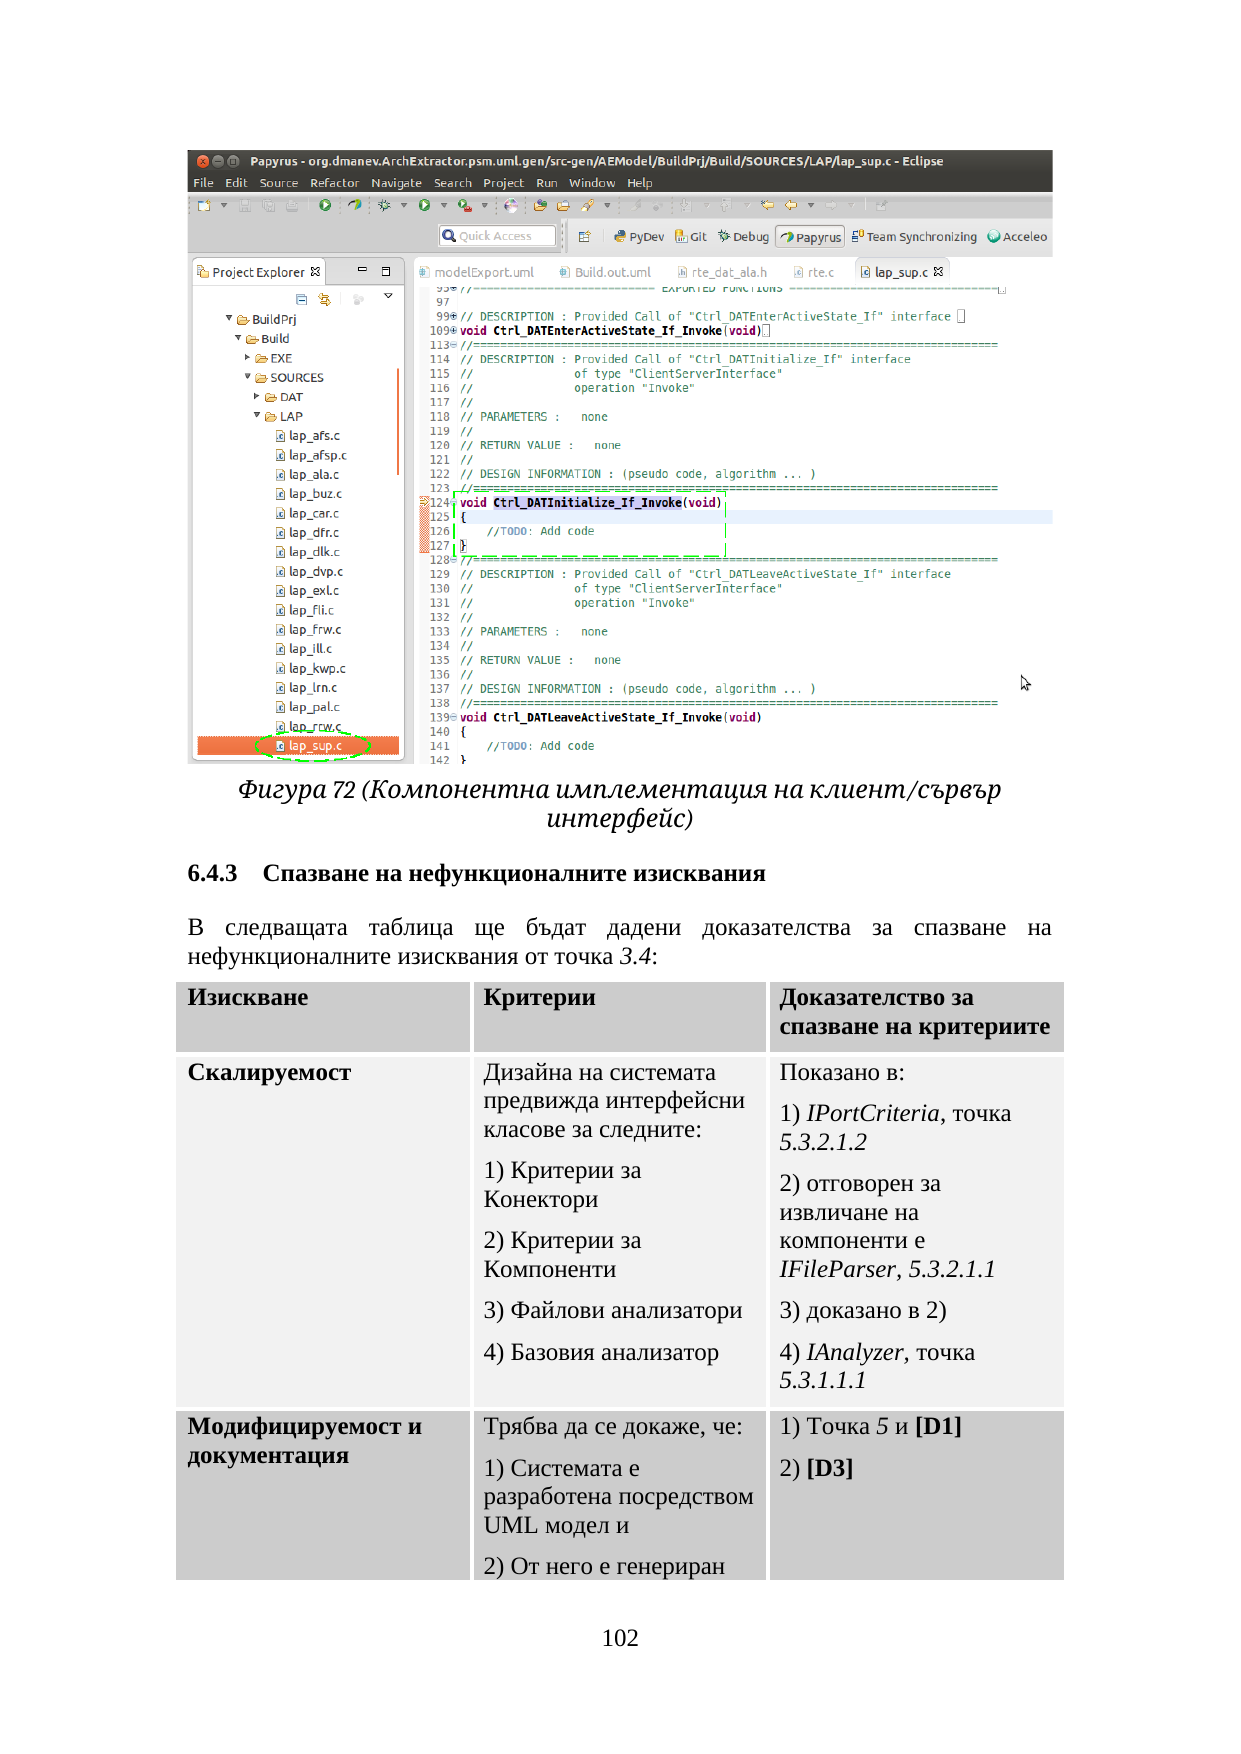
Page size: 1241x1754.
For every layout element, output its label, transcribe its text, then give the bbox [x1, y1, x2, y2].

table_header Критерии [474, 982, 766, 1052]
table_cell Дизайна на системата предвижда интерфейсни класове за следните: 1) Критерии за Конектори 2) Критерии за Компоненти 3) Файлови анализатори 4) Базовия анализатор [474, 1057, 766, 1407]
subtitle Спазване на нефункционалните изисквания [187, 858, 1053, 887]
text Фигура 72 (Компонентна имплементация на клиент/сървър интерфейс) [187, 776, 1053, 833]
table_header Изискване [176, 982, 470, 1052]
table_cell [770, 1411, 1064, 1580]
table_cell Скалируемост [176, 1057, 470, 1407]
table_cell Показано в: 1) IPortCriteria, точка 5.3.2.1.2 2) отговорен за извличане на компоненти е IFileParser, 5.3.2.1.1 3) доказано в 2) 4) IAnalyzer, точка 5.3.1.1.1 [770, 1057, 1064, 1407]
text В следващата таблица ще бъдат дадени доказателства за спазване на нефункционалните изисквания от точка 3.4: [187, 912, 1053, 969]
picture [187, 150, 1053, 764]
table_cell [474, 1411, 766, 1580]
table_header Доказателство за спазване на критериите [770, 982, 1064, 1052]
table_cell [176, 1411, 470, 1580]
